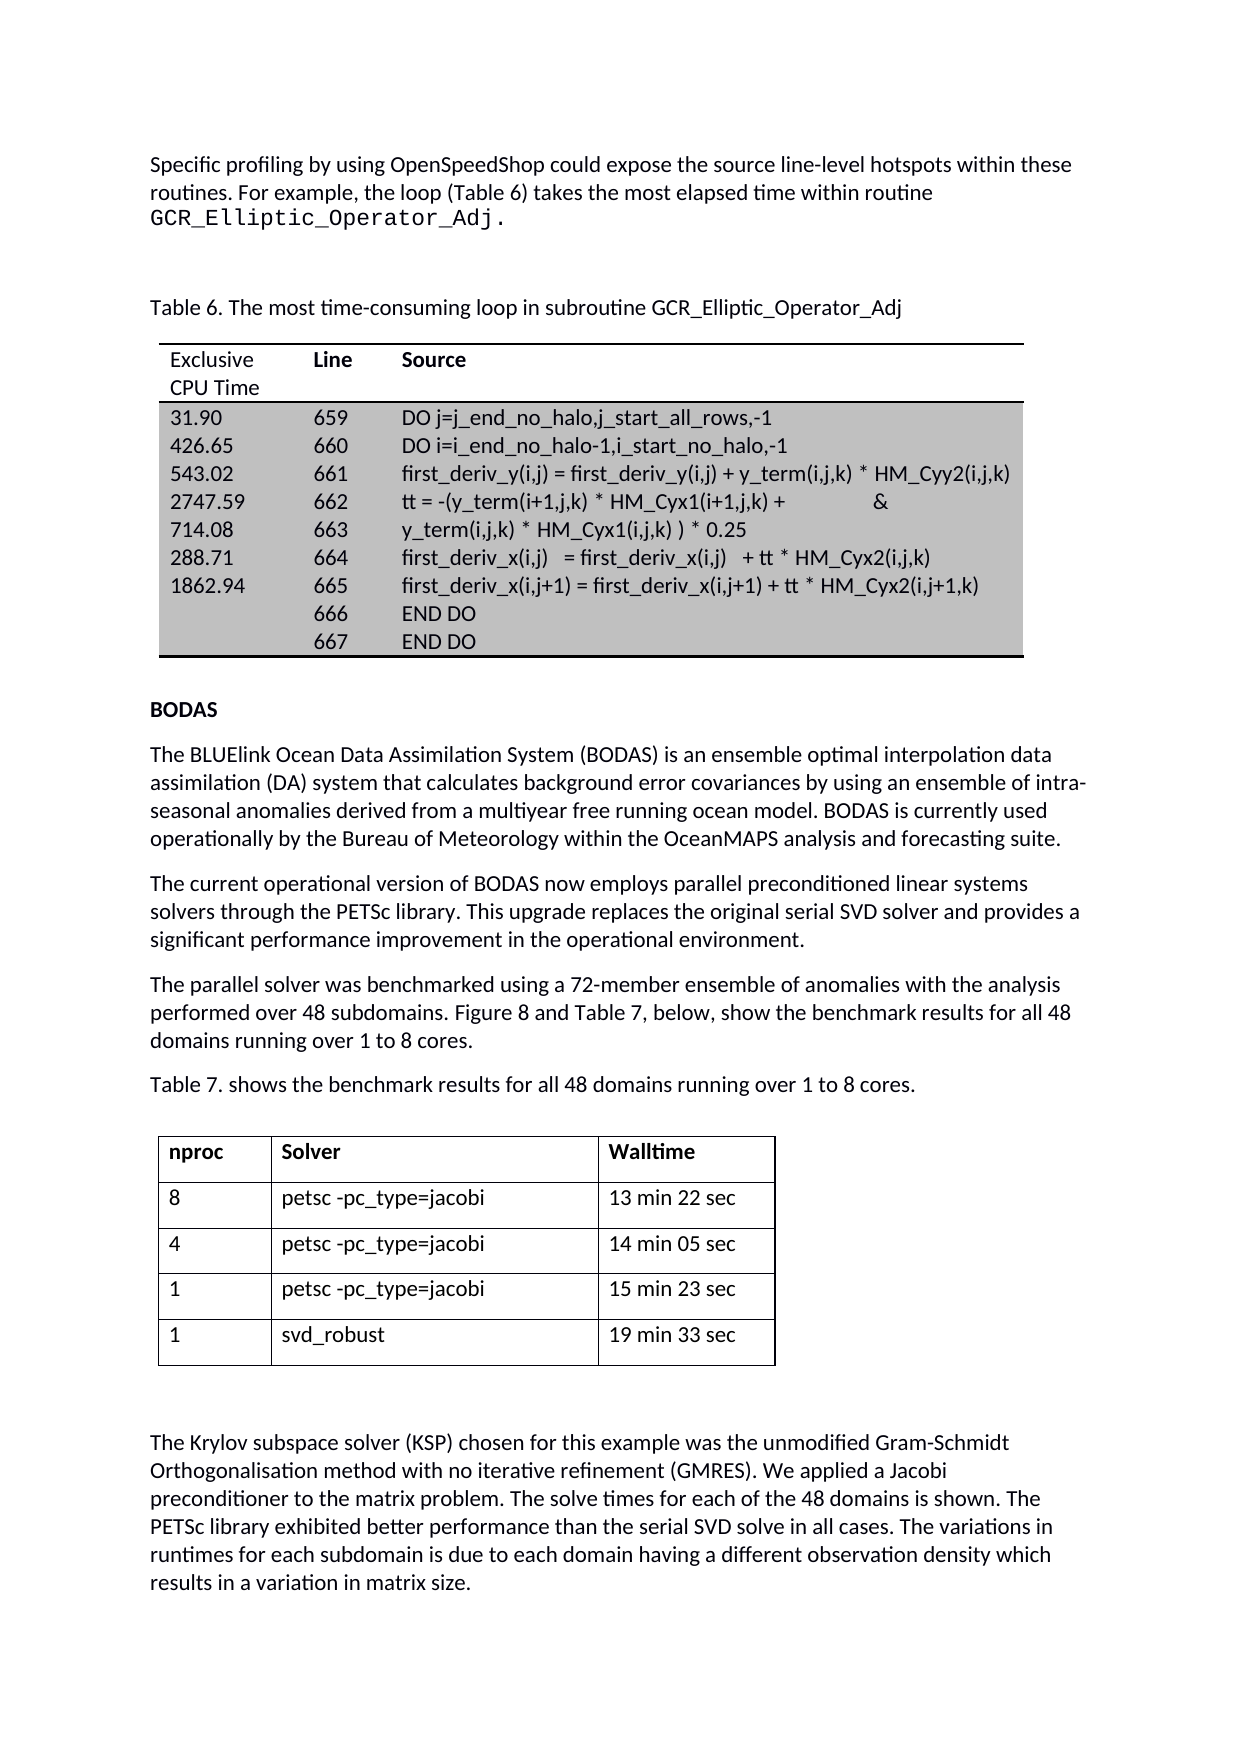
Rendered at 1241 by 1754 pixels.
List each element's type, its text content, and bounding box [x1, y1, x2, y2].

text The Krylov subspace solver (KSP) chosen for this example was the unmodified Gram-Schmidt Orthogonalisation method with no iterative refinement (GMRES). We applied a Jacobi preconditioner to the matrix problem. The solve times for each of the 48 domains is shown. The PETSc library exhibited better performance than the serial SVD solve in all cases. The variations in runtimes for each subdomain is due to each domain having a different observation density which results in a variation in matrix size. [150, 1428, 1090, 1596]
text The current operational version of BODAS now employs parallel preconditioned linear systems solvers through the PETSc library. This upgrade replaces the original serial SVD solver and provides a significant performance improvement in the operational environment. [150, 869, 1090, 953]
text Table 7. shows the benchmark results for all 48 domains running over 1 to 8 cores. [150, 1070, 1090, 1098]
text The BLUElink Ocean Data Assimilation System (BODAS) is an ensemble optimal interpolation data assimilation (DA) system that calculates background error covariances by using an ensemble of intra-seasonal anomalies derived from a multiyear free running ocean model. BODAS is currently used operationally by the Bureau of Meteorology within the OceanMAPS analysis and forecasting suite. [150, 740, 1090, 852]
text Specific profiling by using OpenSpeedShop could expose the source line-level hotspots within these routines. For example, the loop (Table 6) takes the most elapsed time within routine GCR_Elliptic_Operator_Adj. [150, 150, 1090, 232]
text BODAS [150, 427, 1090, 723]
text The parallel solver was benchmarked using a 72-member ensemble of anomalies with the analysis performed over 48 subdomains. Figure 8 and Table 7, below, show the benchmark results for all 48 domains running over 1 to 8 cores. [150, 970, 1090, 1054]
text Table 6. The most time-consuming loop in subroutine GCR_Elliptic_Operator_Adj [150, 293, 1090, 321]
